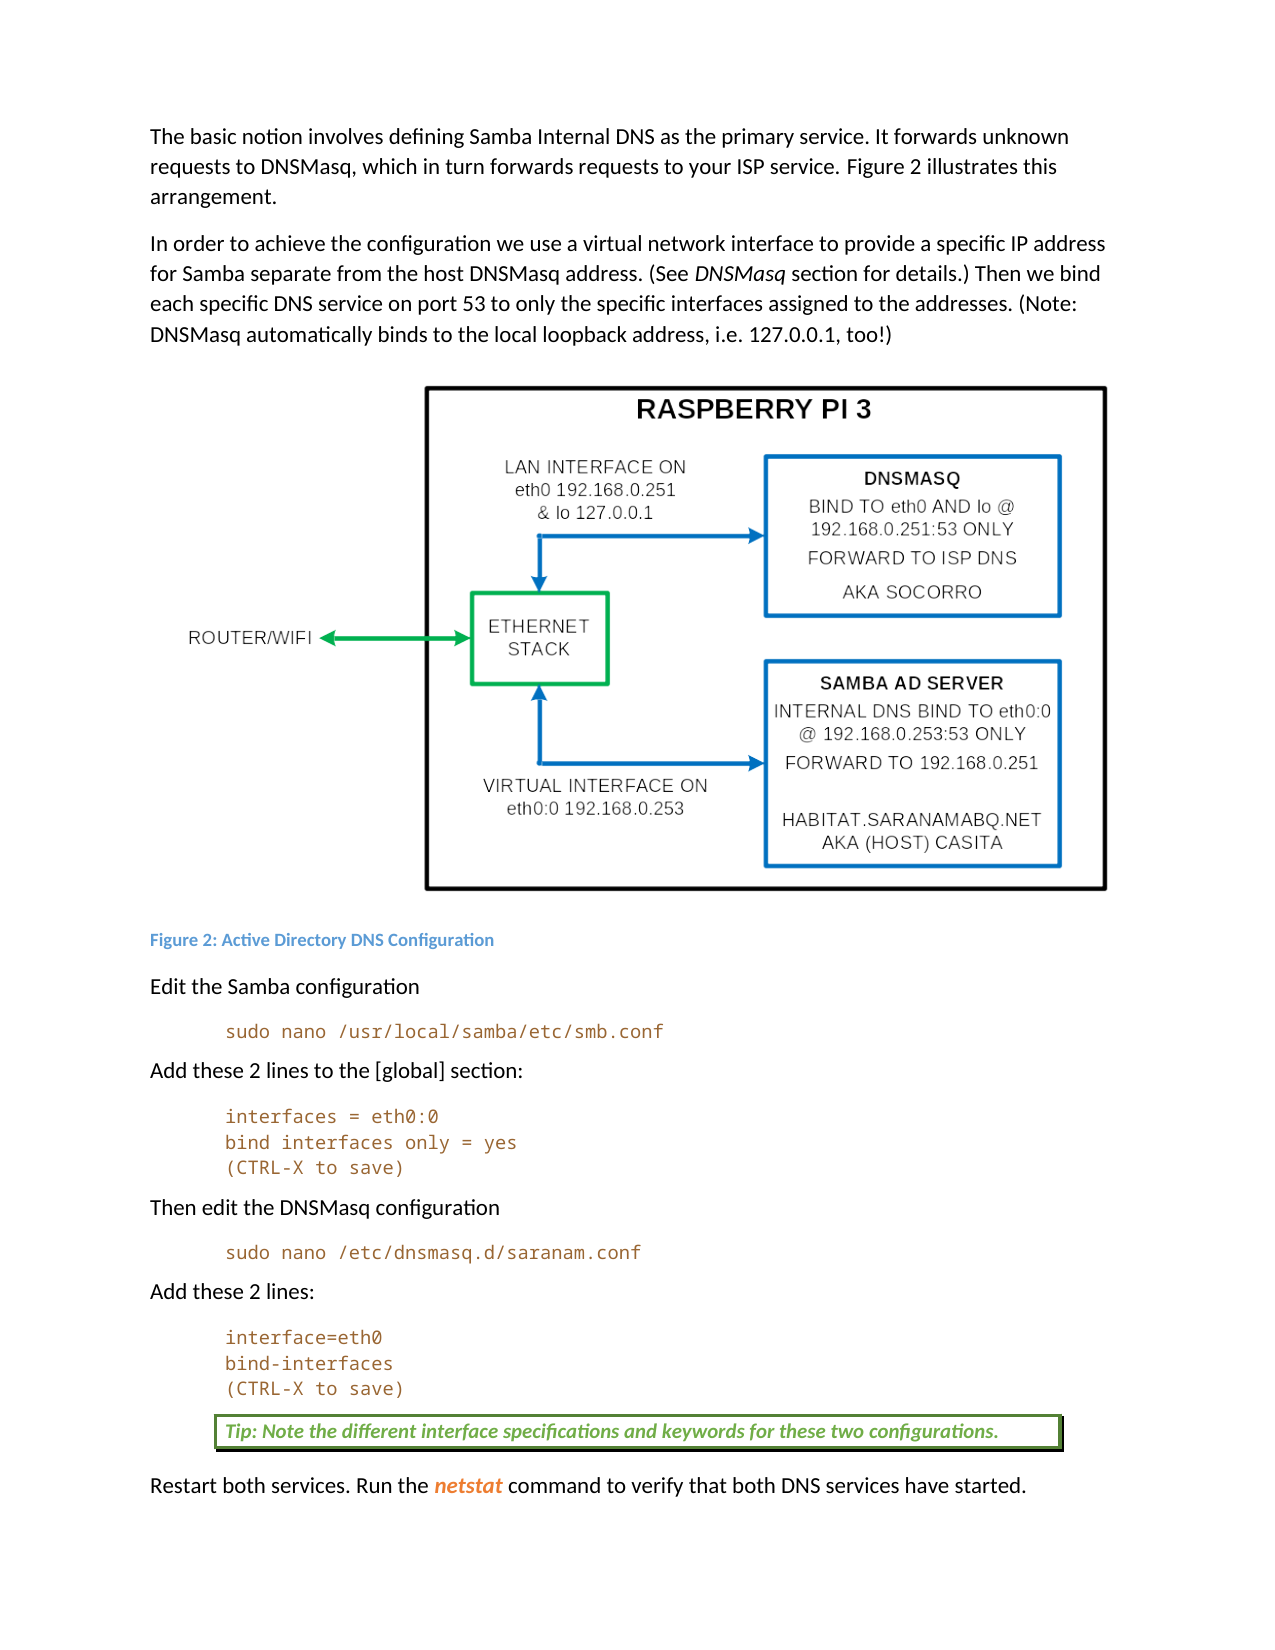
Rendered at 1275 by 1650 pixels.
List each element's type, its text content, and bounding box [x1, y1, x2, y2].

text bind-interfaces [225, 1350, 1125, 1375]
text sudo nano /usr/local/samba/etc/smb.conf [225, 1019, 1125, 1044]
text Tip: Note the different interface specifications and keywords for these two configurations. [217, 1417, 1058, 1446]
text (CTRL-X to save) [225, 1154, 1125, 1180]
text The basic notion involves defining Samba Internal DNS as the primary service. It forwards unknown requests to DNSMasq, which in turn forwards requests to your ISP service. Figure 2 illustrates this arrangement. [150, 122, 1125, 210]
text interfaces = eth0:0 [225, 1103, 1125, 1129]
text Then edit the DNSMasq configuration [150, 1193, 1125, 1221]
text Add these 2 lines to the [global] section: [150, 1057, 1125, 1085]
text Restart both services. Run the netstat command to verify that both DNS services have started. [150, 1471, 1125, 1499]
text interface=eth0 [225, 1324, 1125, 1350]
text bind interfaces only = yes [225, 1129, 1125, 1154]
text In order to achieve the configuration we use a virtual network interface to provide a specific IP address for Samba separate from the host DNSMasq address. (See DNSMasq section for details.) Then we bind each specific DNS service on port 53 to only the specific interfaces assigned to the addresses. (Note: DNSMasq automatically binds to the local loopback address, i.e. 127.0.0.1, too!) [150, 229, 1125, 348]
text Add these 2 lines: [150, 1277, 1125, 1306]
text sudo nano /etc/dnsmasq.d/saranam.conf [225, 1239, 1125, 1265]
text (CTRL-X to save) [225, 1375, 1125, 1401]
text Edit the Samba configuration [150, 972, 1125, 1000]
